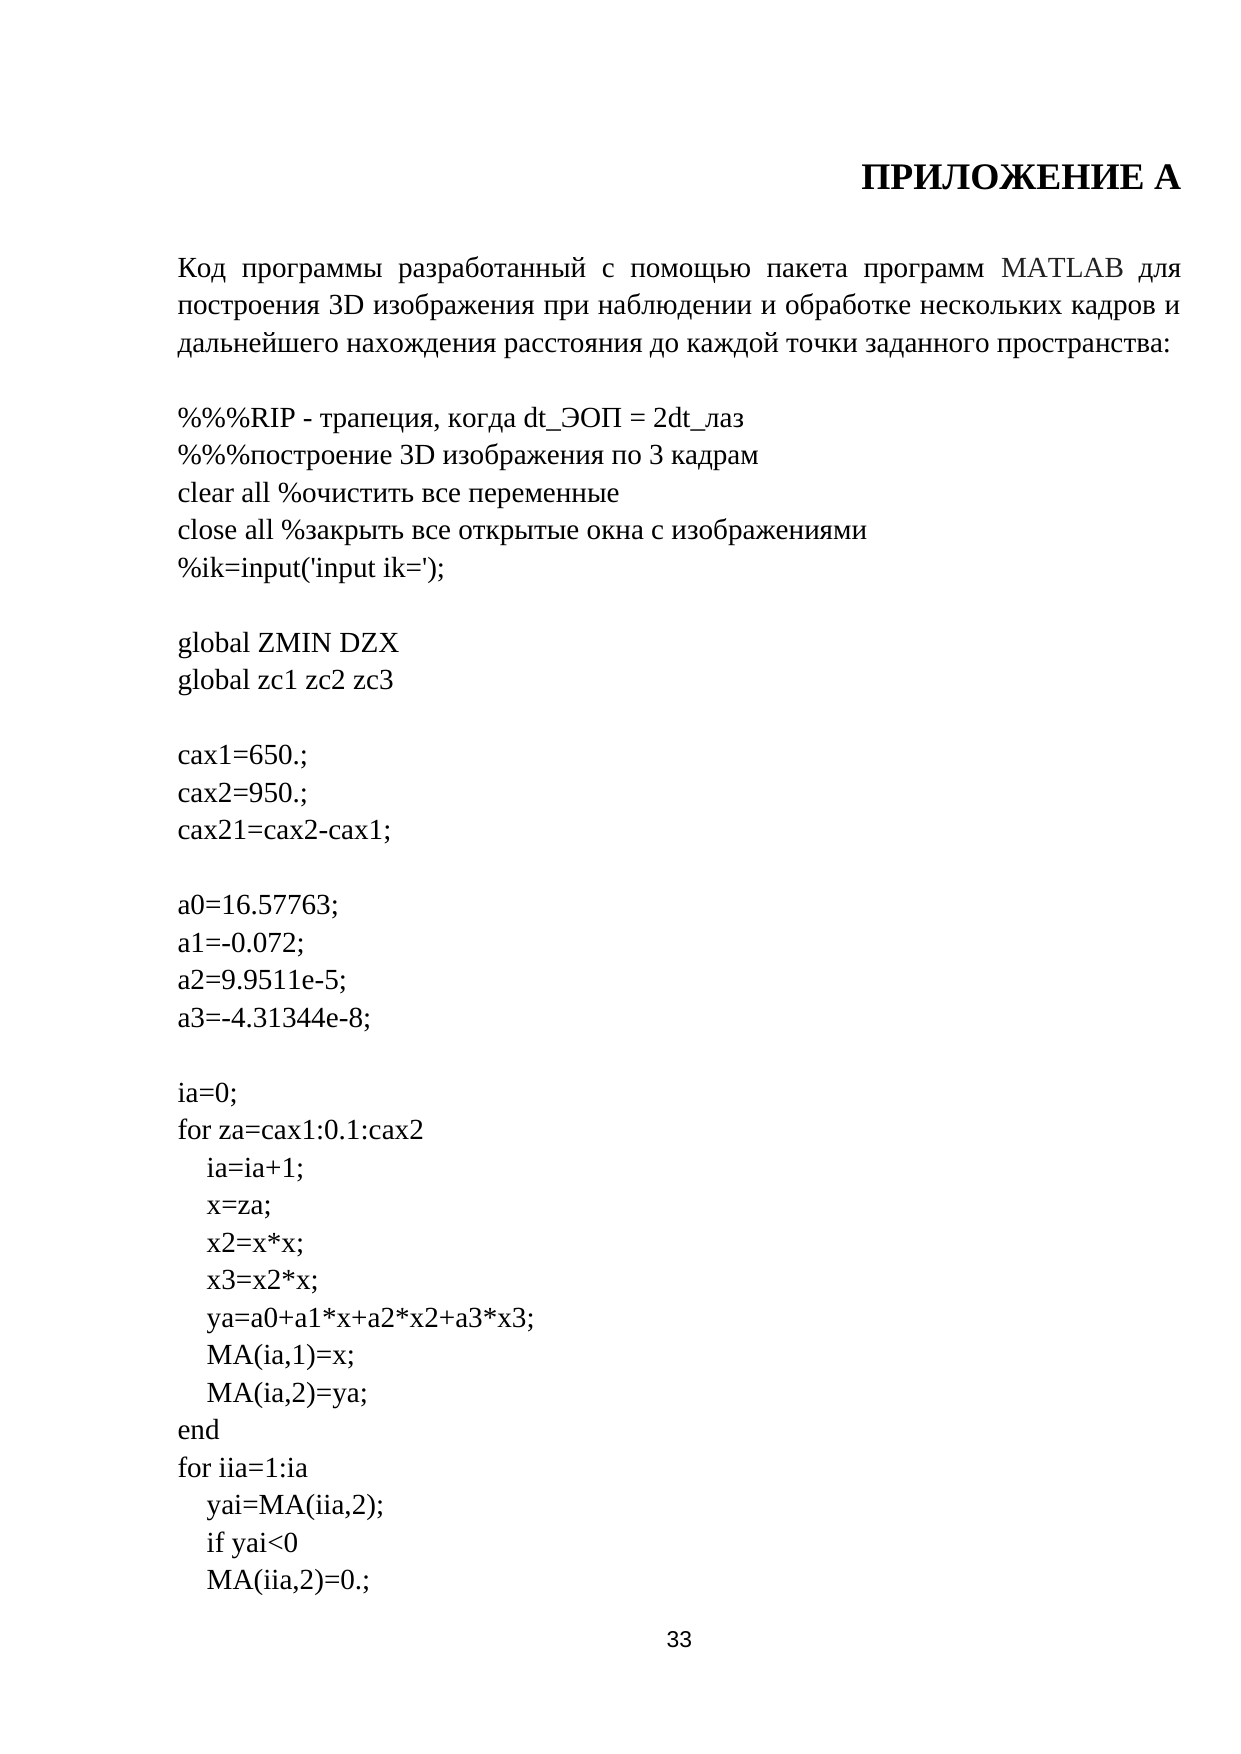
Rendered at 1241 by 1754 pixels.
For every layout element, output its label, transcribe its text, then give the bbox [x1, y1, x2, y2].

text x=za; [177, 1185, 1181, 1222]
text for iia=1:ia [177, 1447, 1181, 1485]
text cax1=650.; [177, 735, 1181, 772]
text MA(iia,2)=0.; [177, 1560, 1181, 1597]
text for za=cax1:0.1:cax2 [177, 1110, 1181, 1147]
text a3=-4.31344e-8; [177, 997, 1181, 1035]
text if yai<0 [177, 1522, 1181, 1560]
text ia=0; [177, 1072, 1181, 1110]
text x2=x*x; [177, 1222, 1181, 1260]
text clear all %очистить все переменные [177, 472, 1181, 510]
text a0=16.57763; [177, 885, 1181, 922]
text close all %закрыть все открытые окна с изображениями [177, 510, 1181, 547]
text %%%построение 3D изображения по 3 кадрам [177, 435, 1181, 472]
text %%%RIP - трапеция, когда dt_ЭОП = 2dt_лаз [177, 397, 1181, 435]
text MA(ia,1)=x; [177, 1335, 1181, 1372]
text ia=ia+1; [177, 1147, 1181, 1185]
text end [177, 1410, 1181, 1447]
subtitle ПРИЛОЖЕНИЕ А [177, 160, 1181, 197]
text global zc1 zc2 zc3 [177, 660, 1181, 697]
text yai=MA(iia,2); [177, 1485, 1181, 1522]
text a1=-0.072; [177, 922, 1181, 960]
text %ik=input('input ik='); [177, 547, 1181, 585]
text a2=9.9511e-5; [177, 960, 1181, 997]
text cax2=950.; [177, 772, 1181, 810]
text Код программы разработанный с помощью пакета программ MATLAB для построения 3D изображения при наблюдении и обработке нескольких кадров и дальнейшего нахождения расстояния до каждой точки заданного пространства: [177, 247, 1181, 360]
text x3=x2*x; [177, 1260, 1181, 1297]
text cax21=cax2-cax1; [177, 810, 1181, 847]
text ya=a0+a1*x+a2*x2+a3*x3; [177, 1297, 1181, 1335]
text global ZMIN DZX [177, 622, 1181, 660]
text MA(ia,2)=ya; [177, 1372, 1181, 1410]
